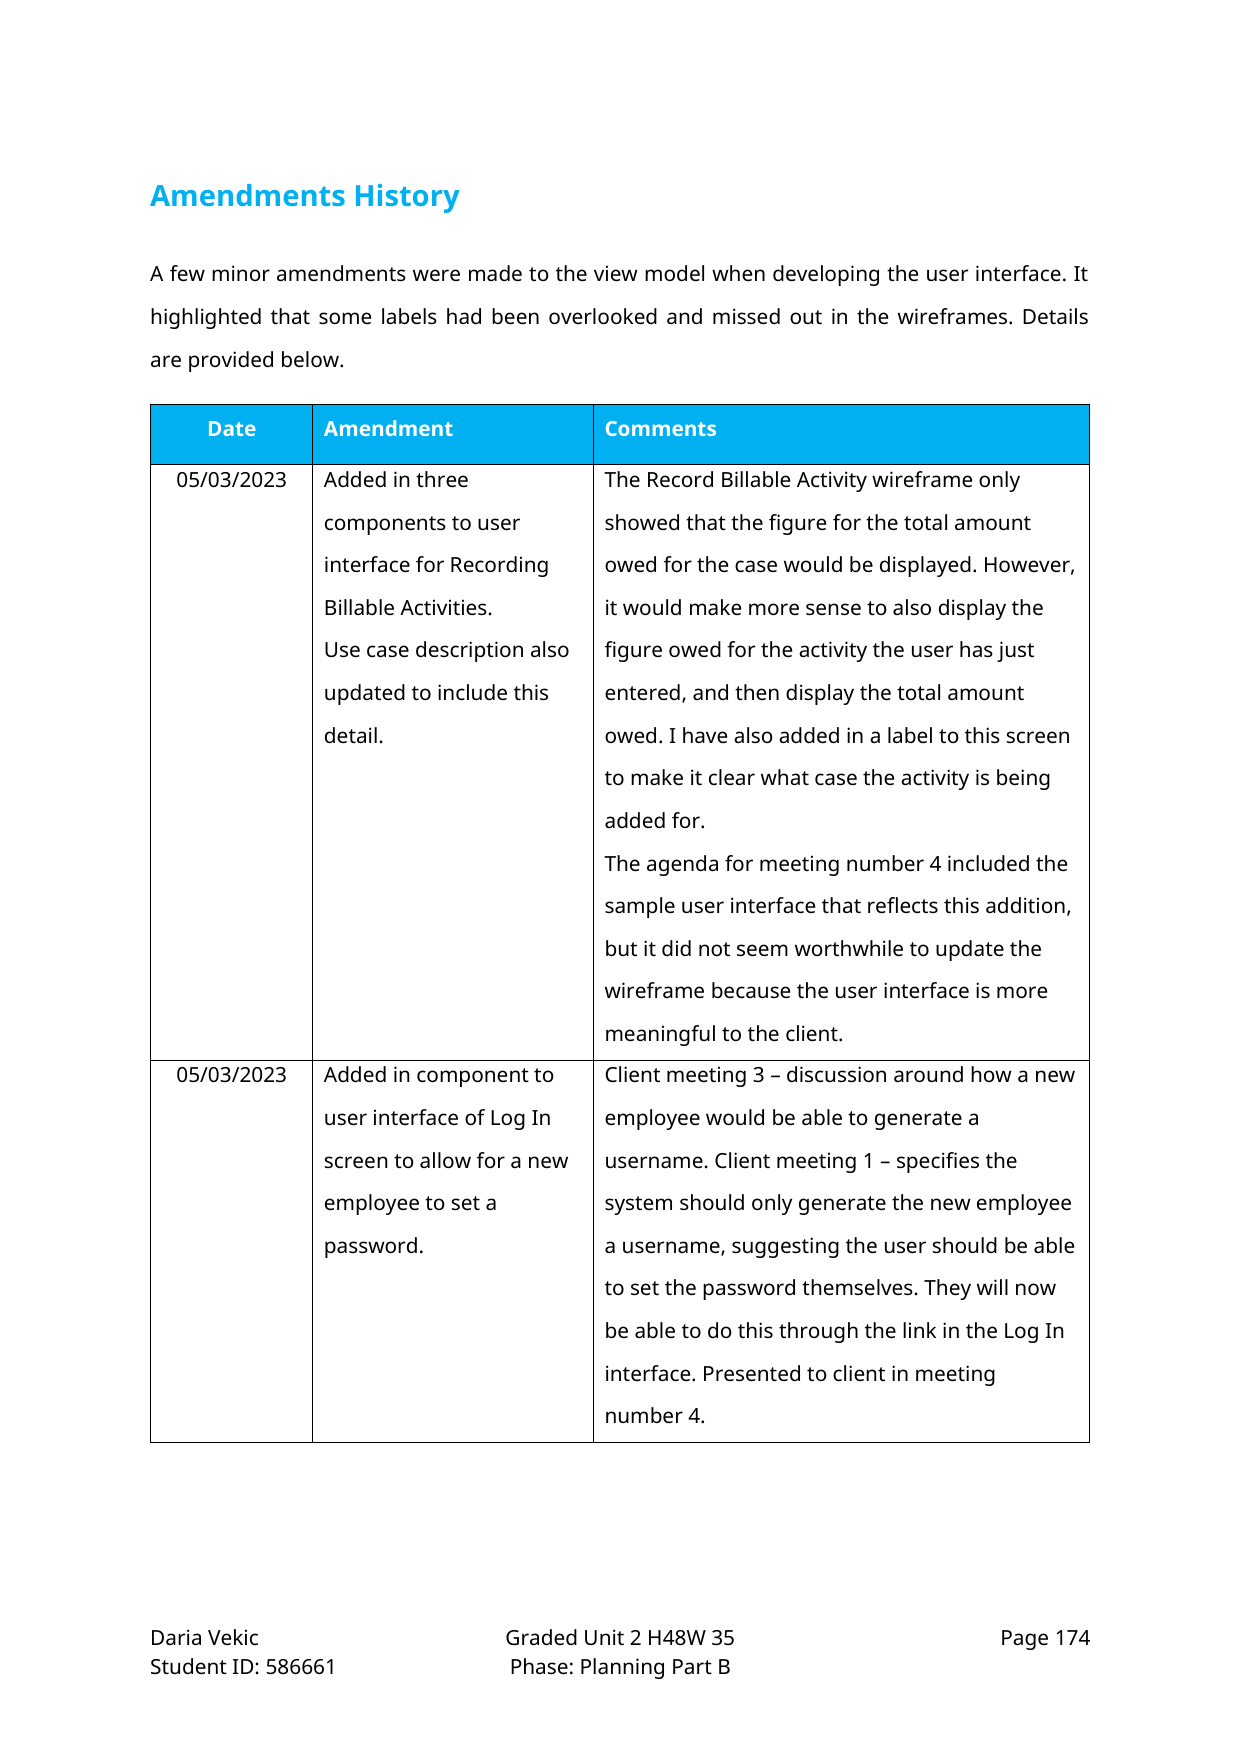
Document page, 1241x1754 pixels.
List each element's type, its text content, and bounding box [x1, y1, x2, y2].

table_header Amendment [313, 405, 593, 464]
text A few minor amendments were made to the view model when developing the user interface. It highlighted that some labels had been overlooked and missed out in the wireframes. Details are provided below. [150, 259, 1090, 373]
table_cell 05/03/2023 [151, 1061, 312, 1442]
table_header Comments [594, 405, 1089, 464]
table_cell The Record Billable Activity wireframe only showed that the figure for the total amount owed for the case would be displayed. However, it would make more sense to also display the figure owed for the activity the user has just entered, and then display the total amount owed. I have also added in a label to this screen to make it clear what case the activity is being added for. The agenda for meeting number 4 included the sample user interface that reflects this addition, but it did not seem worthwhile to update the wireframe because the user interface is more meaningful to the client. [594, 465, 1089, 1059]
table_cell Added in three components to user interface for Recording Billable Activities. Use case description also updated to include this detail. [313, 465, 593, 1059]
table_header Date [151, 405, 312, 464]
table_cell Client meeting 3 – discussion around how a new employee would be able to generate a username. Client meeting 1 – specifies the system should only generate the new employee a username, suggesting the user should be able to set the password themselves. They will now be able to do this through the link in the Log In interface. Presented to client in meeting number 4. [594, 1061, 1089, 1442]
subtitle Amendments History [150, 175, 1090, 215]
table_cell 05/03/2023 [151, 465, 312, 1059]
table_cell Added in component to user interface of Log In screen to allow for a new employee to set a password. [313, 1061, 593, 1442]
